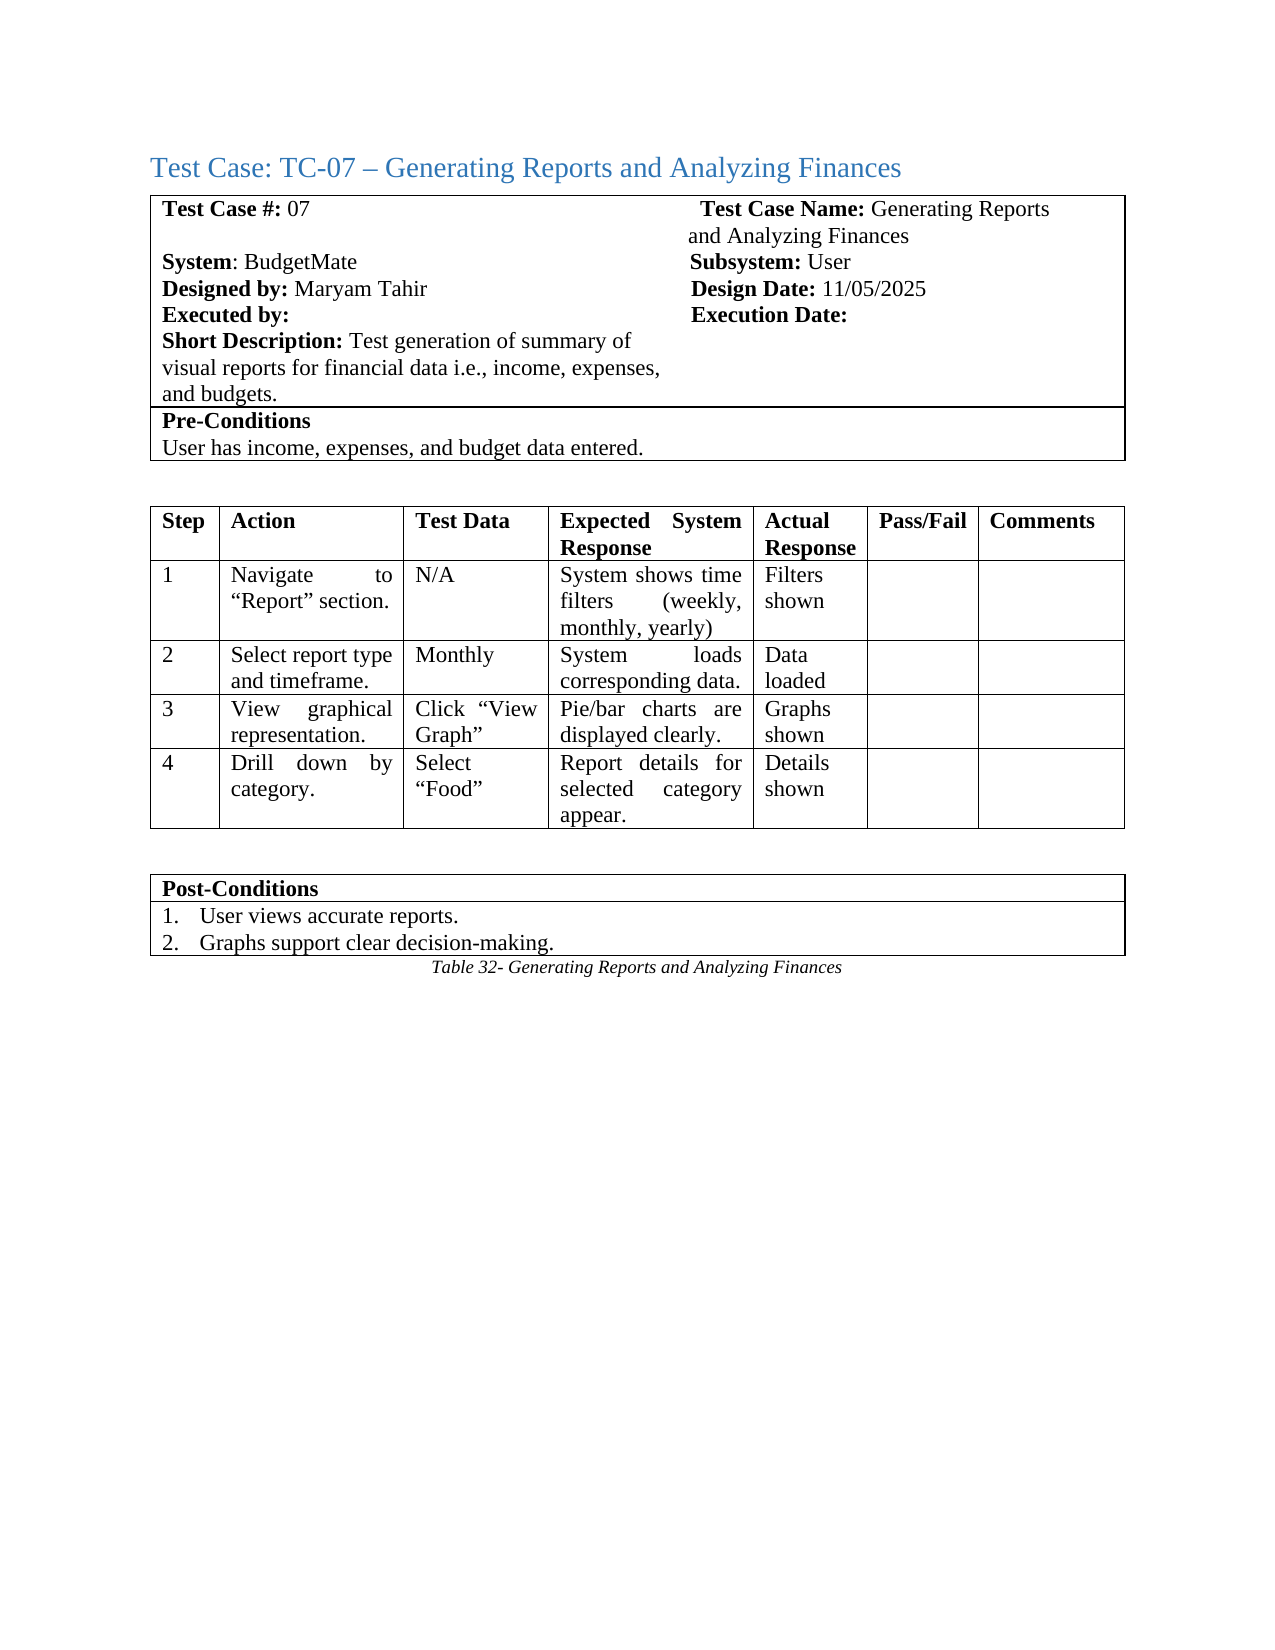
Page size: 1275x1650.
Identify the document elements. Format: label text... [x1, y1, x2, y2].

table_cell [868, 749, 978, 828]
table_cell Select report type and timeframe. [220, 641, 403, 694]
table_cell Pie/bar charts are displayed clearly. [549, 695, 753, 748]
table_cell Select “Food” [404, 749, 548, 828]
table_header Actual Response [754, 507, 867, 560]
table_cell 3 [151, 695, 219, 748]
table_cell [868, 641, 978, 694]
table_cell [979, 641, 1124, 694]
table_header Step [151, 507, 219, 560]
table_cell Navigate to “Report” section. [220, 561, 403, 640]
table_cell View graphical representation. [220, 695, 403, 748]
table_cell [868, 695, 978, 748]
table_cell Drill down by category. [220, 749, 403, 828]
table_cell System loads corresponding data. [549, 641, 753, 694]
table_cell Filters shown [754, 561, 867, 640]
table_header Test Case #: 07 Test Case Name: Generating Reports and Analyzing Finances System: BudgetMate Subsystem: User Designed by: Maryam Tahir Design Date: 11/05/2025 Executed by: Execution Date: Short Description: Test generation of summary of visual reports for financial data i.e., income, expenses, and budgets. [151, 196, 1124, 406]
table_cell System shows time filters (weekly, monthly, yearly) [549, 561, 753, 640]
table_cell Click “View Graph” [404, 695, 548, 748]
table_cell Graphs shown [754, 695, 867, 748]
table_cell Pre-Conditions User has income, expenses, and budget data entered. [151, 408, 1124, 460]
table_cell Report details for selected category appear. [549, 749, 753, 828]
table_cell 1 [151, 561, 219, 640]
table_header Pass/Fail [868, 507, 978, 560]
table_cell 2 [151, 641, 219, 694]
table_cell [979, 561, 1124, 640]
table_cell [979, 695, 1124, 748]
table_header Post-Conditions [151, 875, 1124, 901]
table_header Action [220, 507, 403, 560]
table_header Comments [979, 507, 1124, 560]
table_cell 4 [151, 749, 219, 828]
text Table 32- Generating Reports and Analyzing Finances [150, 956, 1125, 978]
table_cell N/A [404, 561, 548, 640]
table_cell Data loaded [754, 641, 867, 694]
table_cell [979, 749, 1124, 828]
table_cell Monthly [404, 641, 548, 694]
subtitle Test Case: TC-07 – Generating Reports and Analyzing Finances [150, 150, 1125, 183]
table_cell [868, 561, 978, 640]
table_cell User views accurate reports. Graphs support clear decision-making. [151, 902, 1124, 955]
table_header Expected System Response [549, 507, 753, 560]
table_header Test Data [404, 507, 548, 560]
table_cell Details shown [754, 749, 867, 828]
